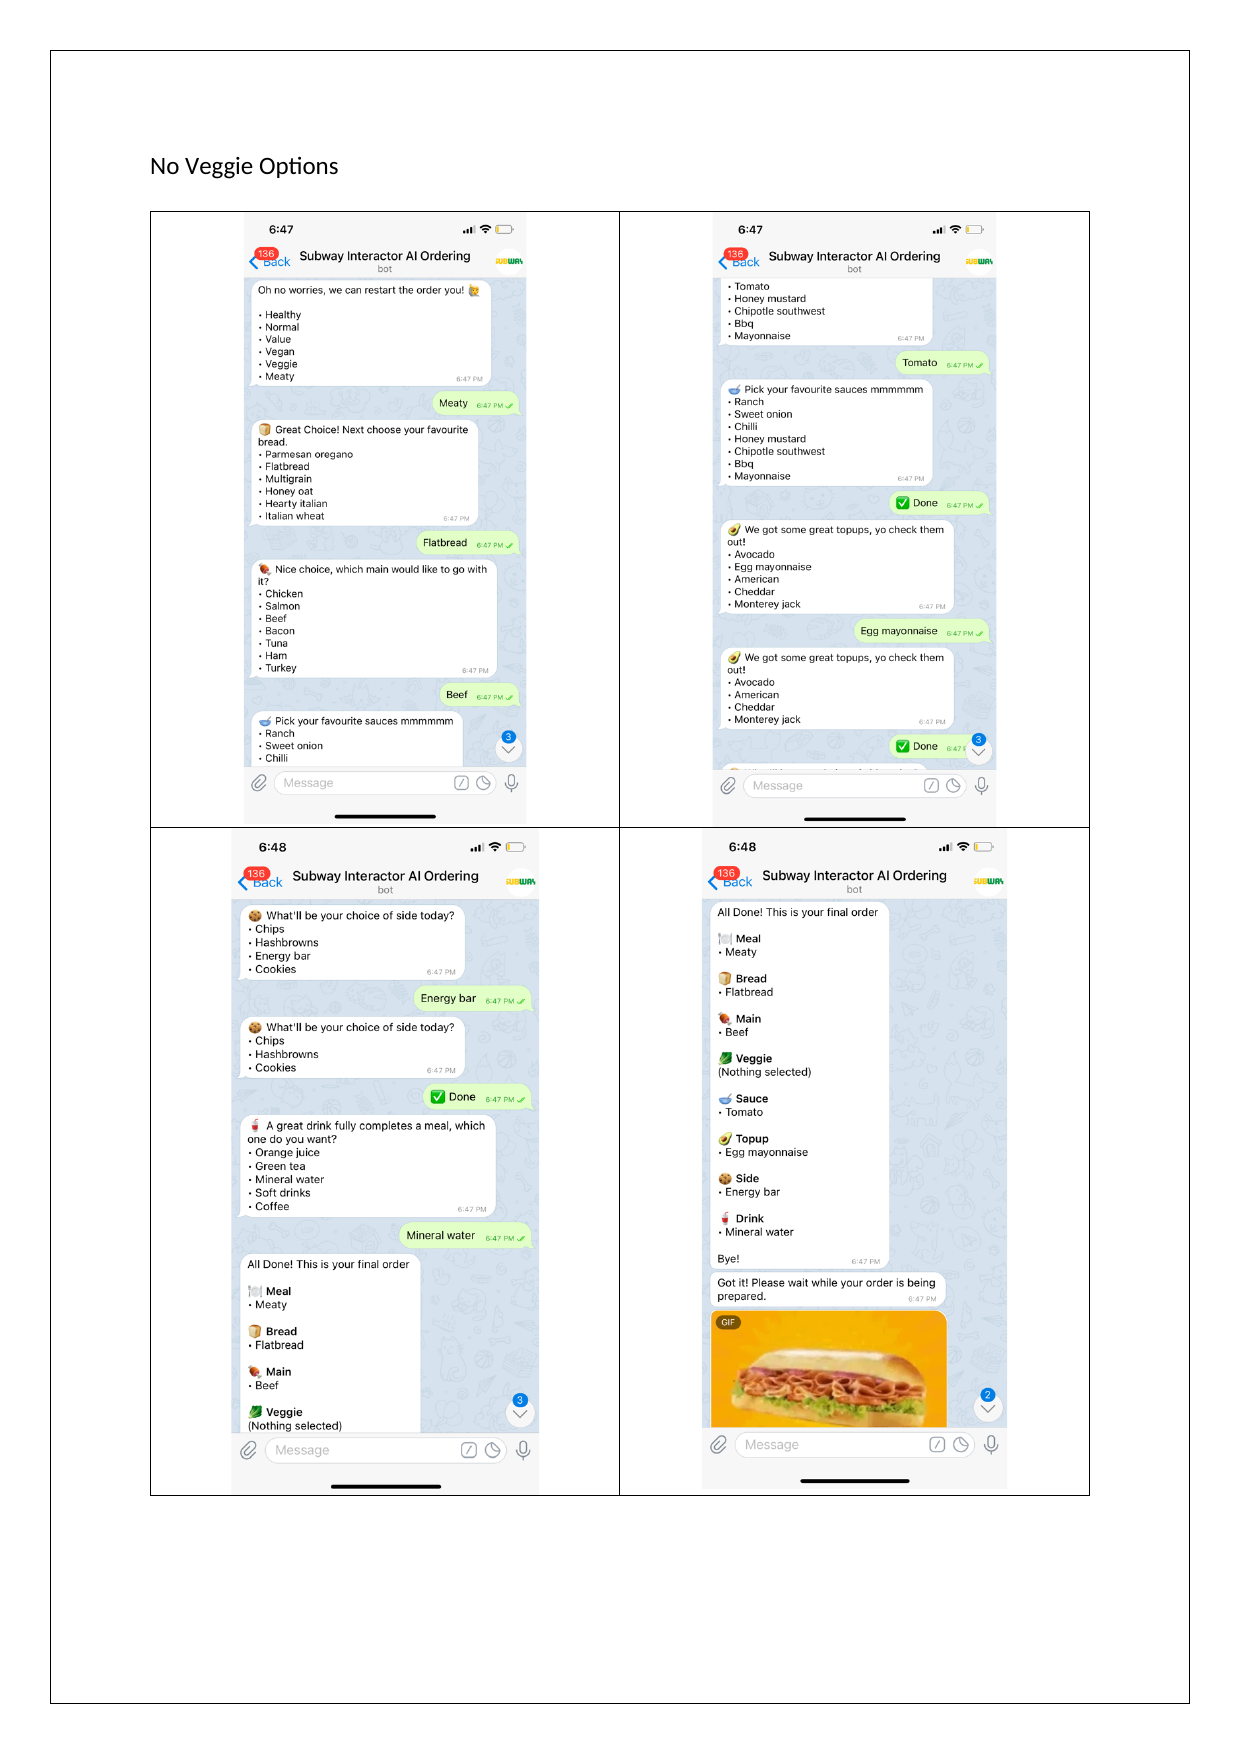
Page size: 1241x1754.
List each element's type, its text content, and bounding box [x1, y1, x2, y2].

picture [231, 828, 540, 1495]
text No Veggie Options [150, 150, 1090, 181]
table_header [997, 212, 1089, 827]
table_cell [151, 828, 231, 1495]
picture [701, 828, 1008, 1489]
picture [712, 212, 997, 827]
table_header [151, 212, 619, 827]
table_cell [540, 828, 619, 1495]
table_header [620, 212, 712, 827]
table_cell [620, 828, 1089, 1495]
picture [243, 212, 527, 824]
